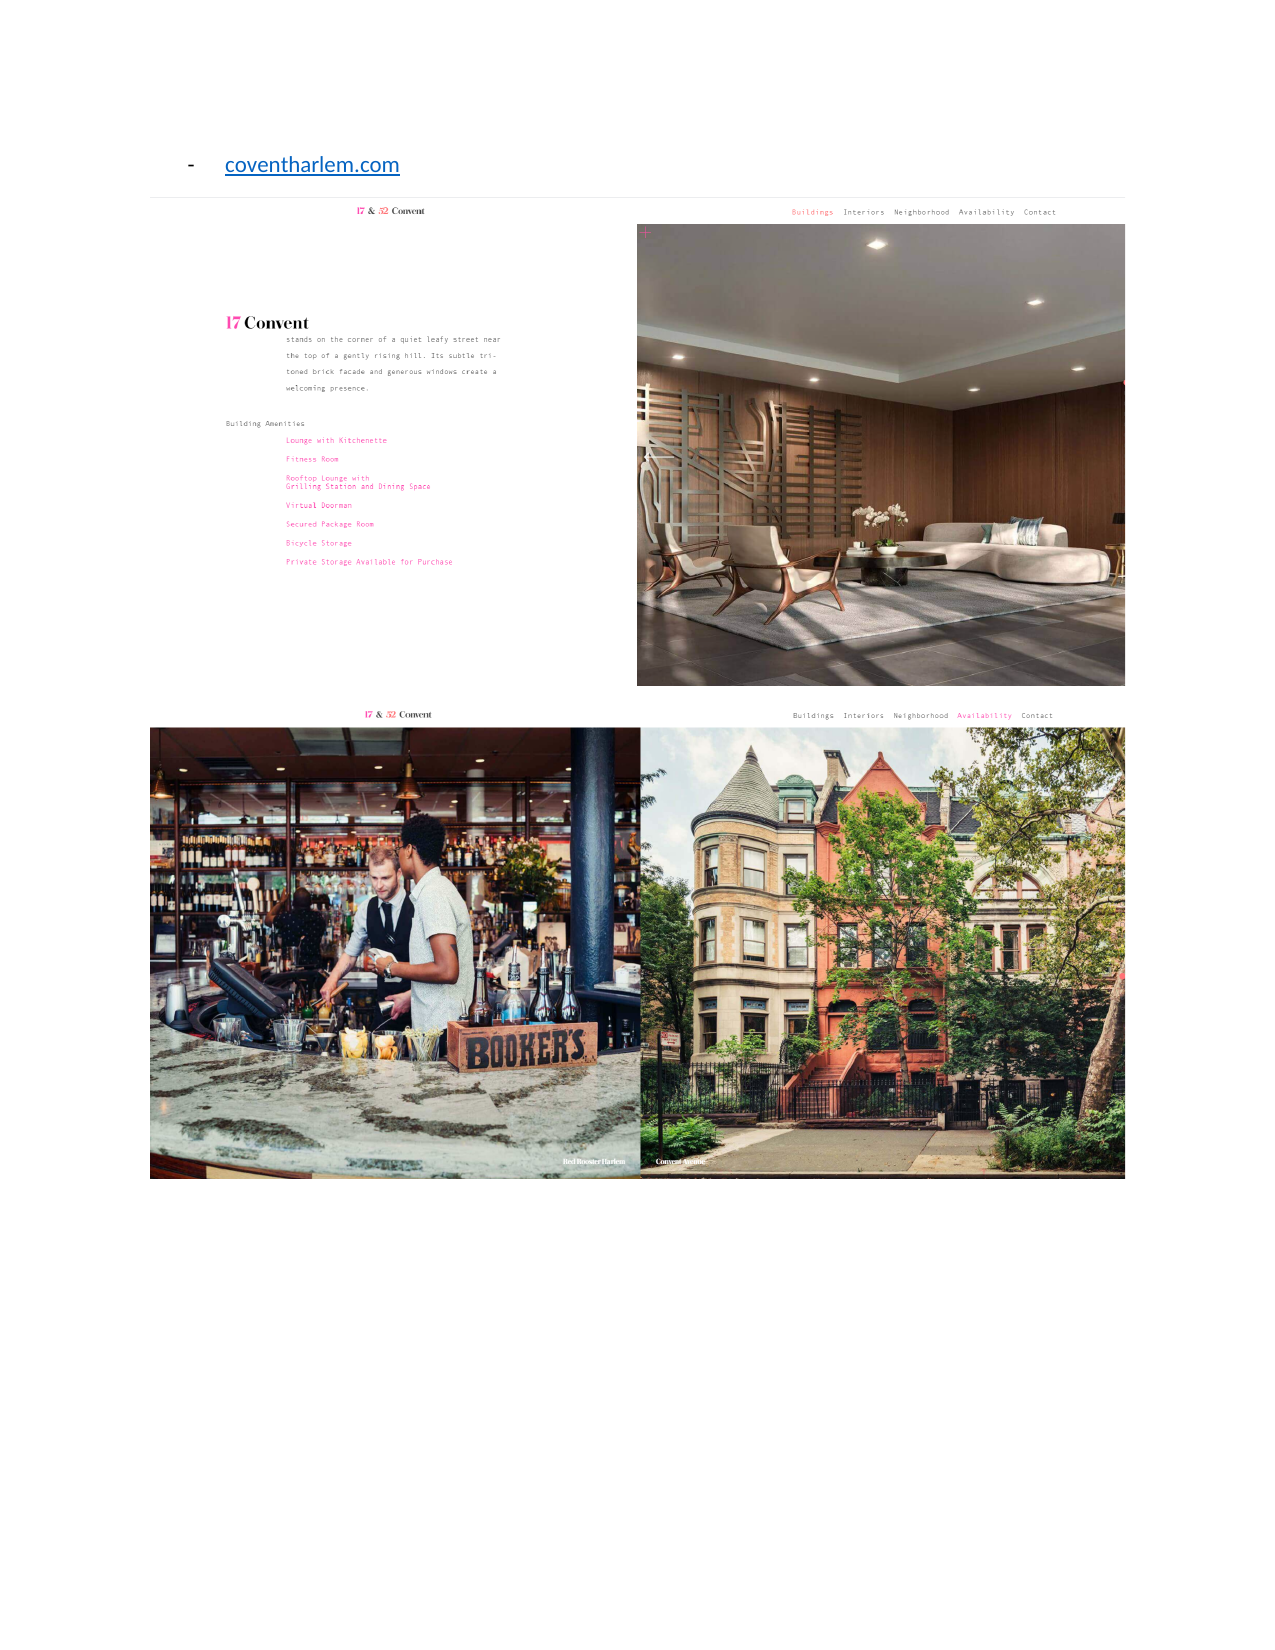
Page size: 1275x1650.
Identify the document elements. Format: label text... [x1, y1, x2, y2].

picture [150, 704, 1125, 1179]
picture [150, 196, 1125, 686]
list coventharlem.com [187, 150, 1125, 178]
